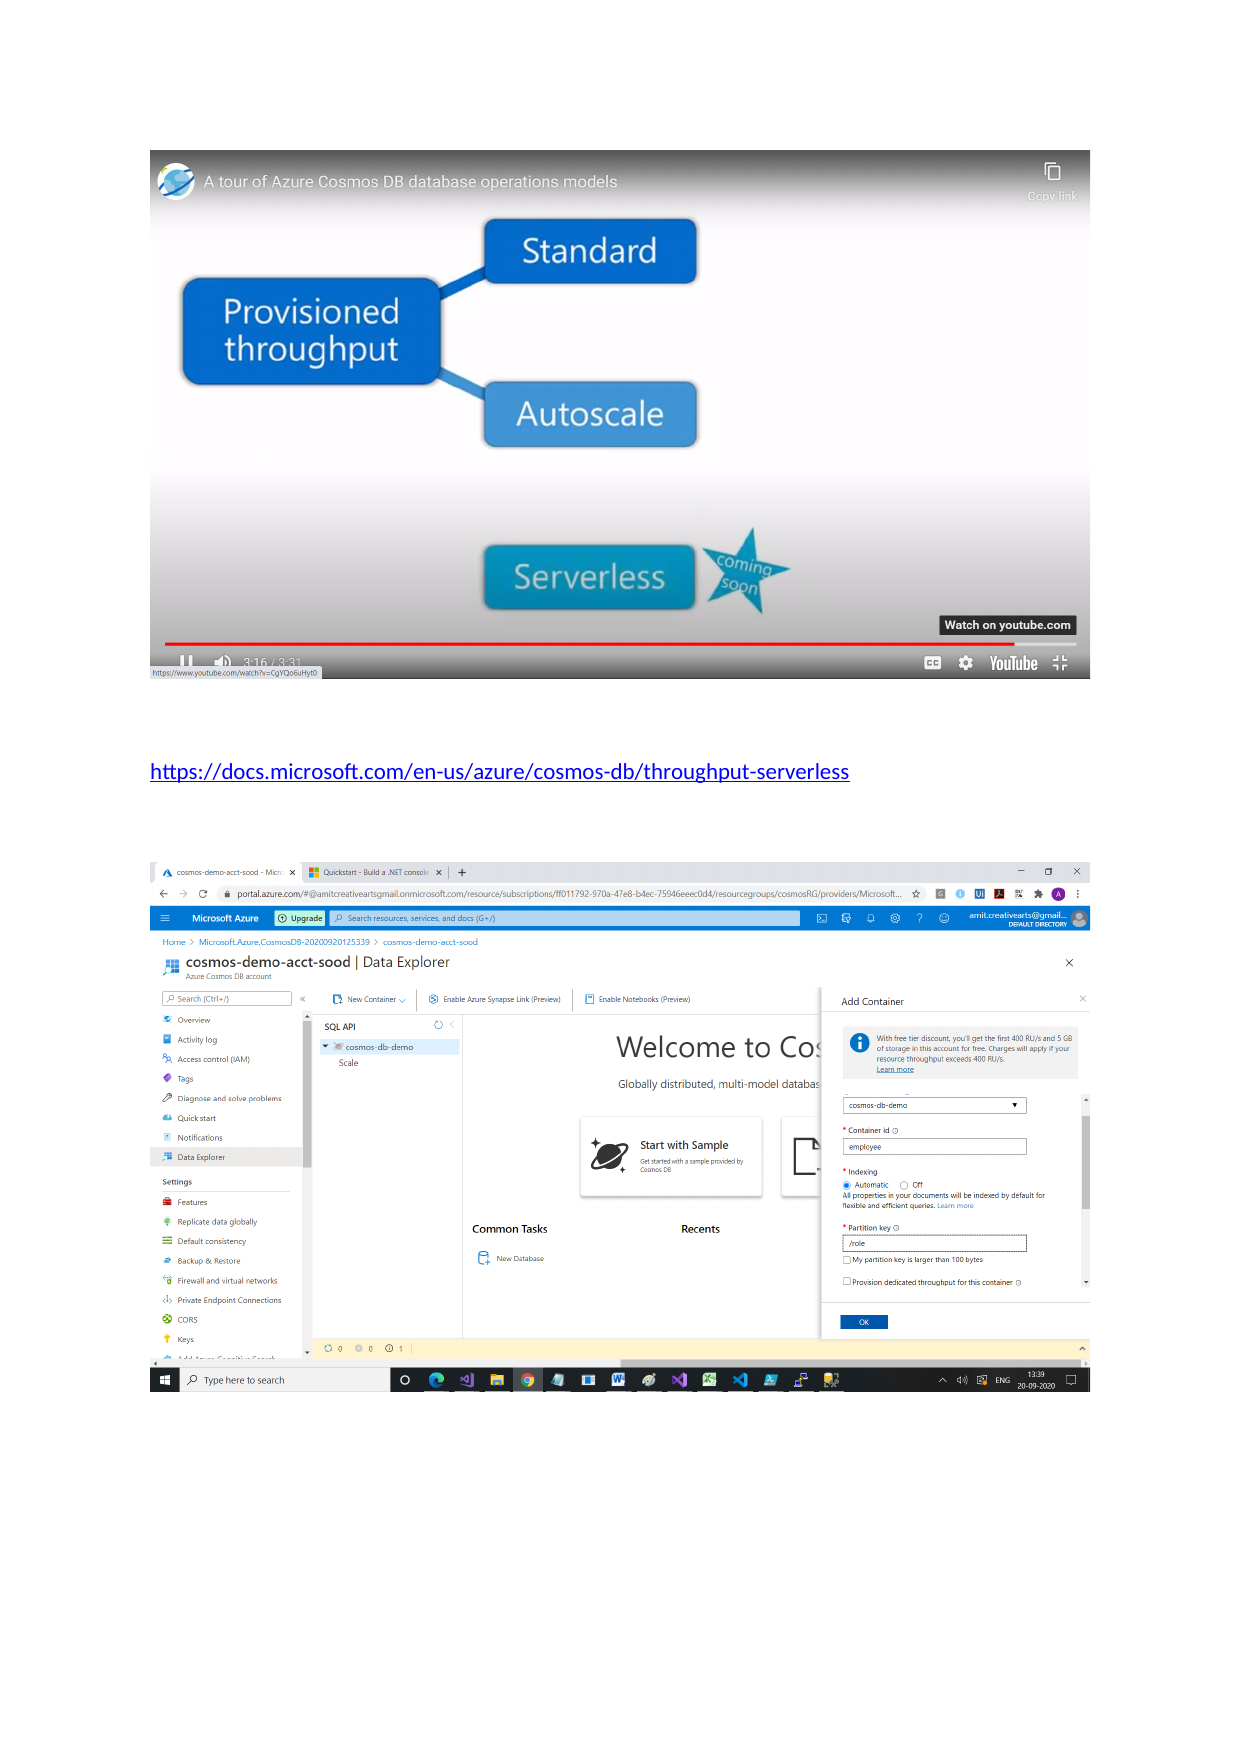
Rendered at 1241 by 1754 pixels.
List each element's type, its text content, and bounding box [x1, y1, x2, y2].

picture [150, 862, 1091, 1392]
picture [150, 150, 1091, 679]
text https://docs.microsoft.com/en-us/azure/cosmos-db/throughput-serverless [150, 757, 1090, 785]
